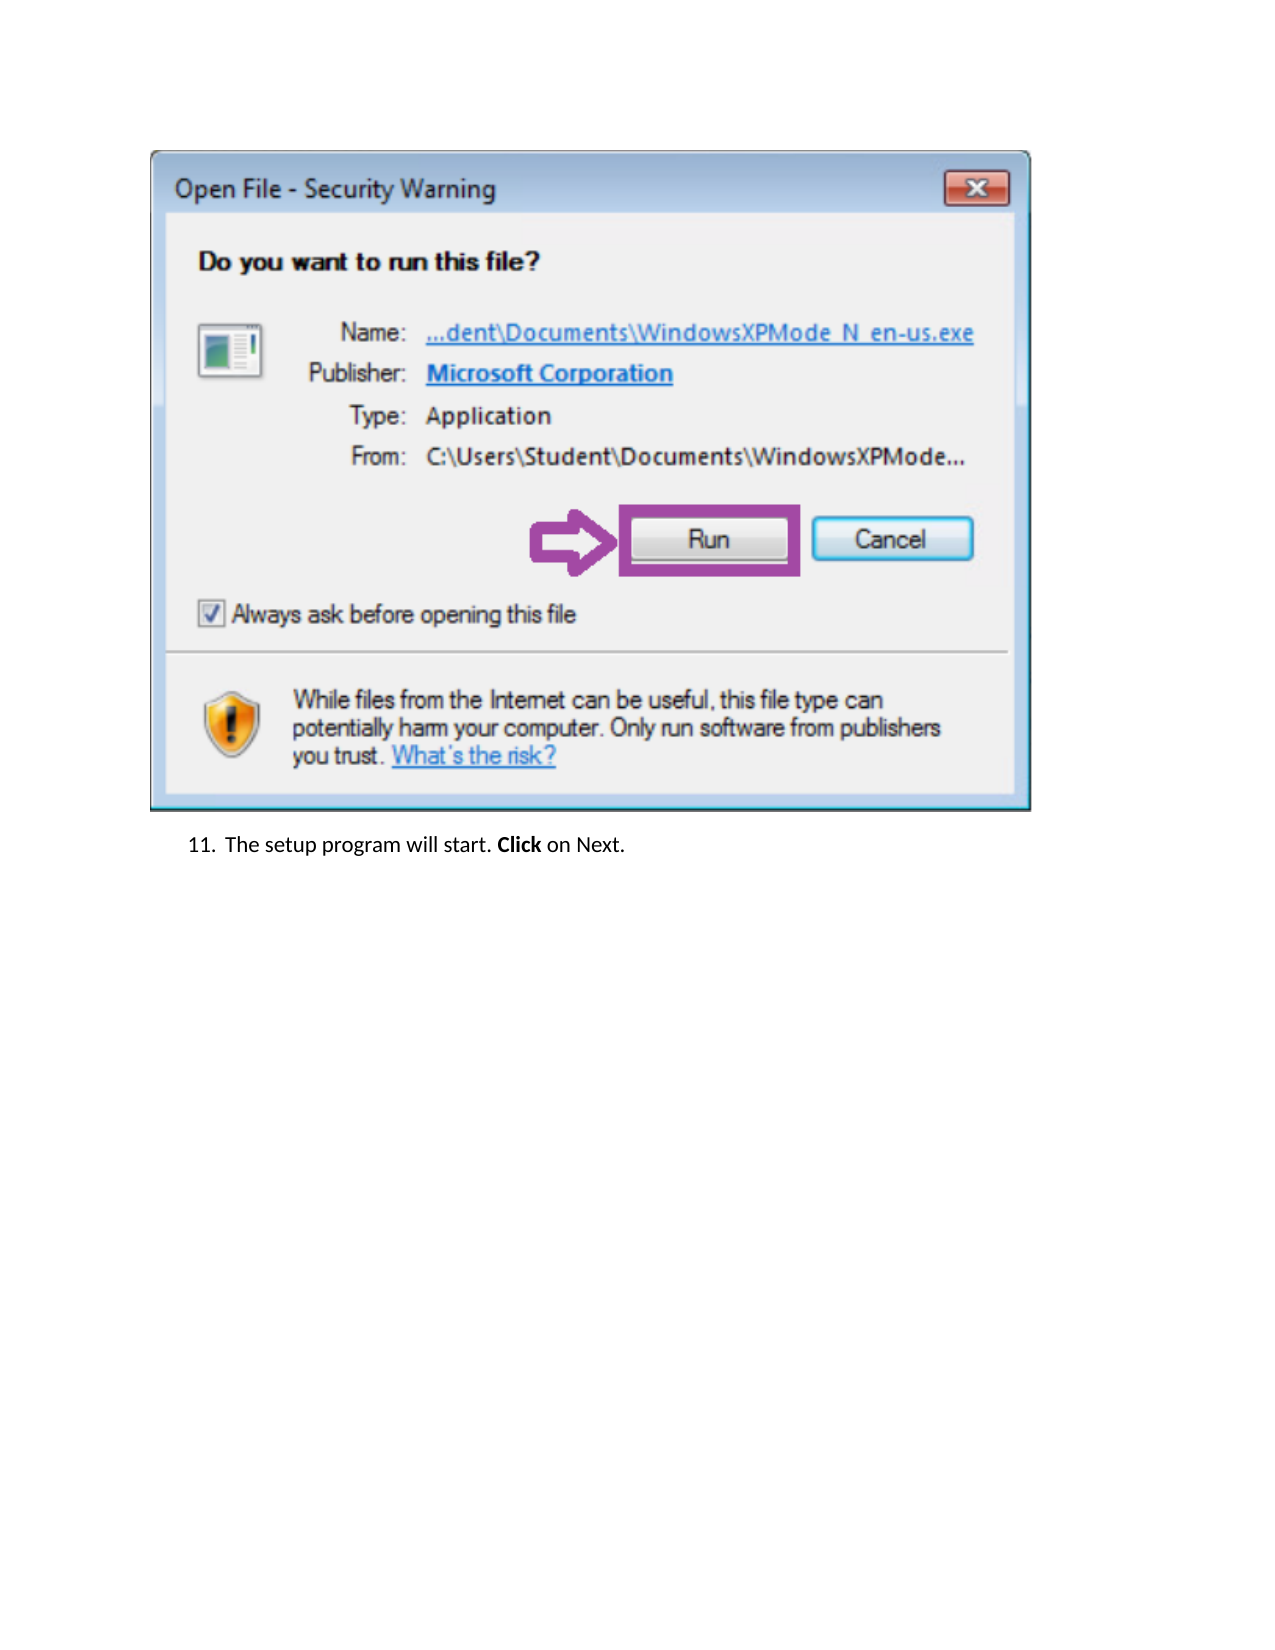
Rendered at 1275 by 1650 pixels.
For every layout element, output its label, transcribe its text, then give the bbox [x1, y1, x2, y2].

picture [150, 150, 1032, 812]
list The setup program will start. Click on Next. [187, 830, 1125, 858]
